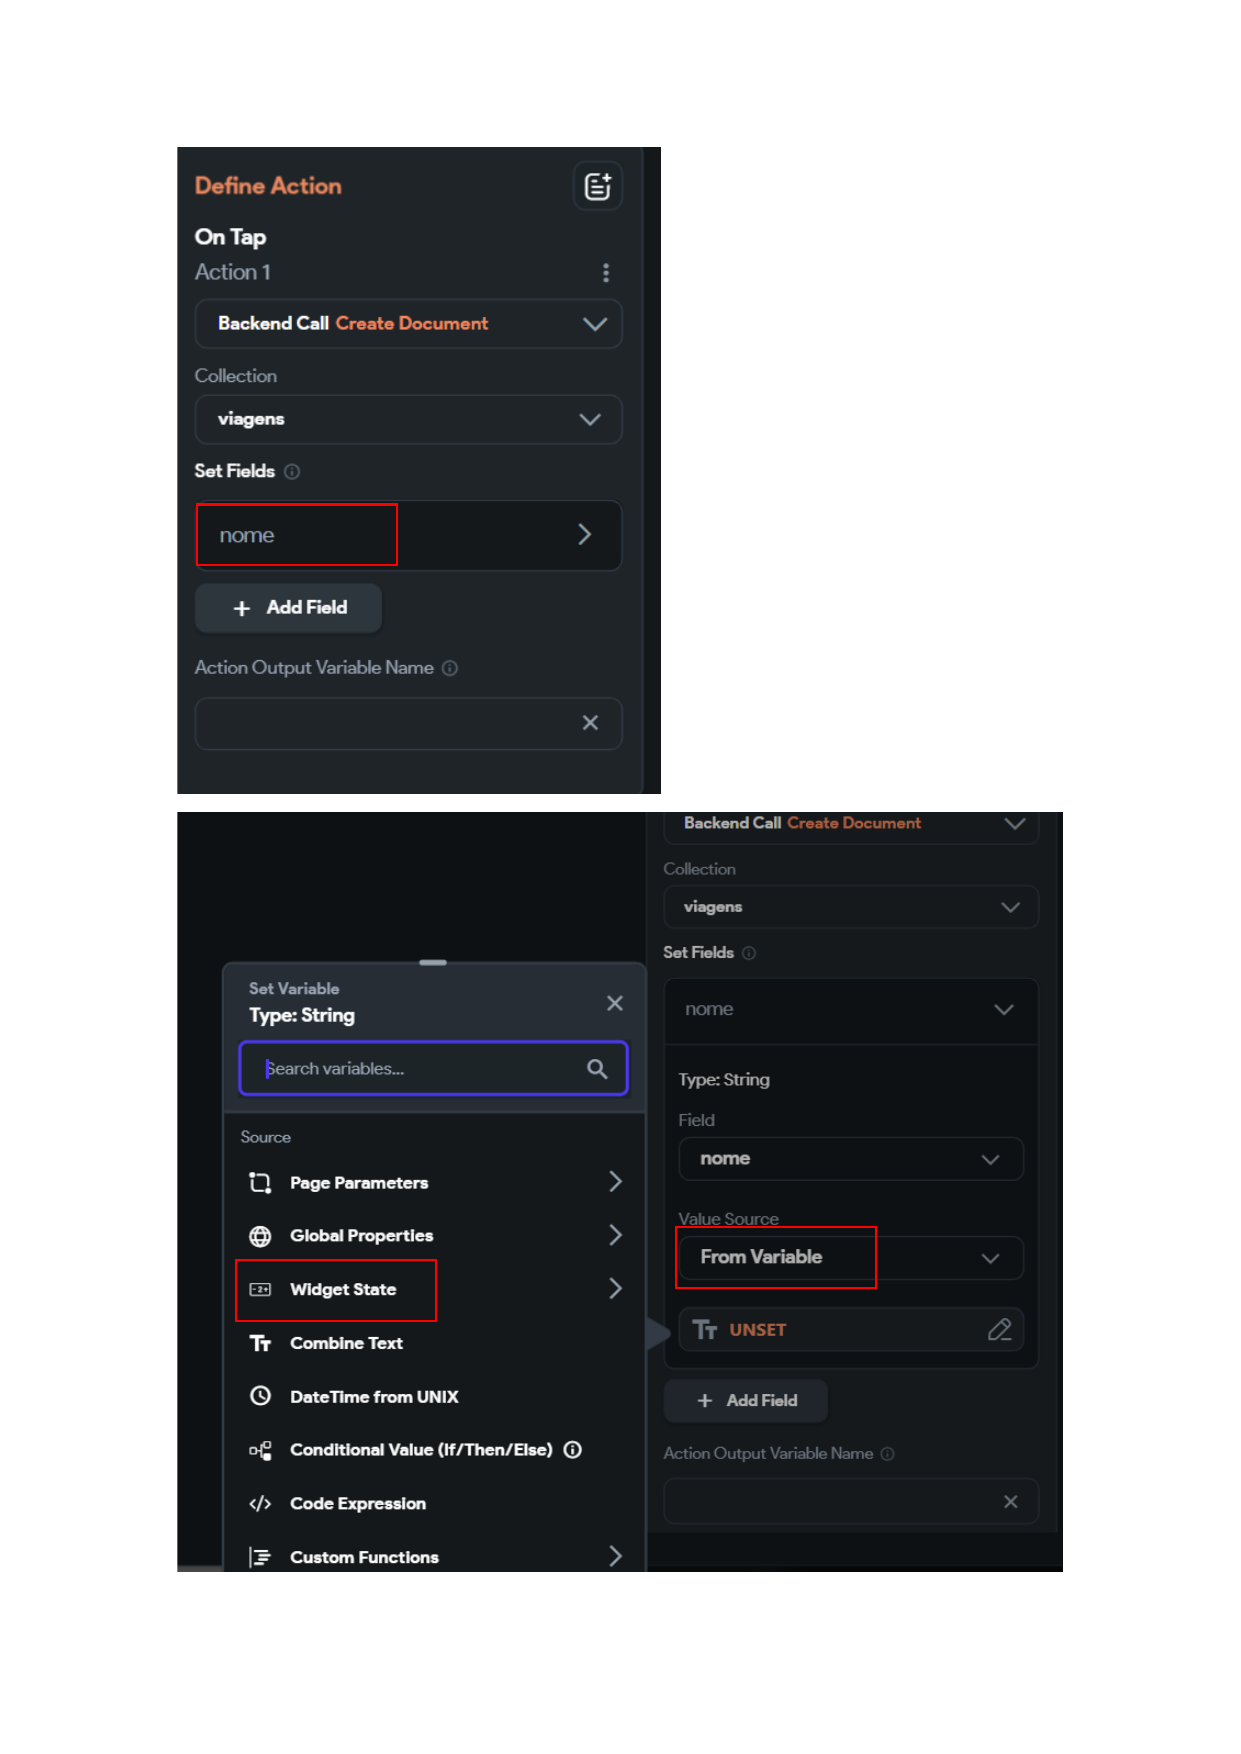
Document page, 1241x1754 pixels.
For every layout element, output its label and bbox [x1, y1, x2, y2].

picture [177, 812, 1063, 1572]
picture [177, 147, 661, 794]
